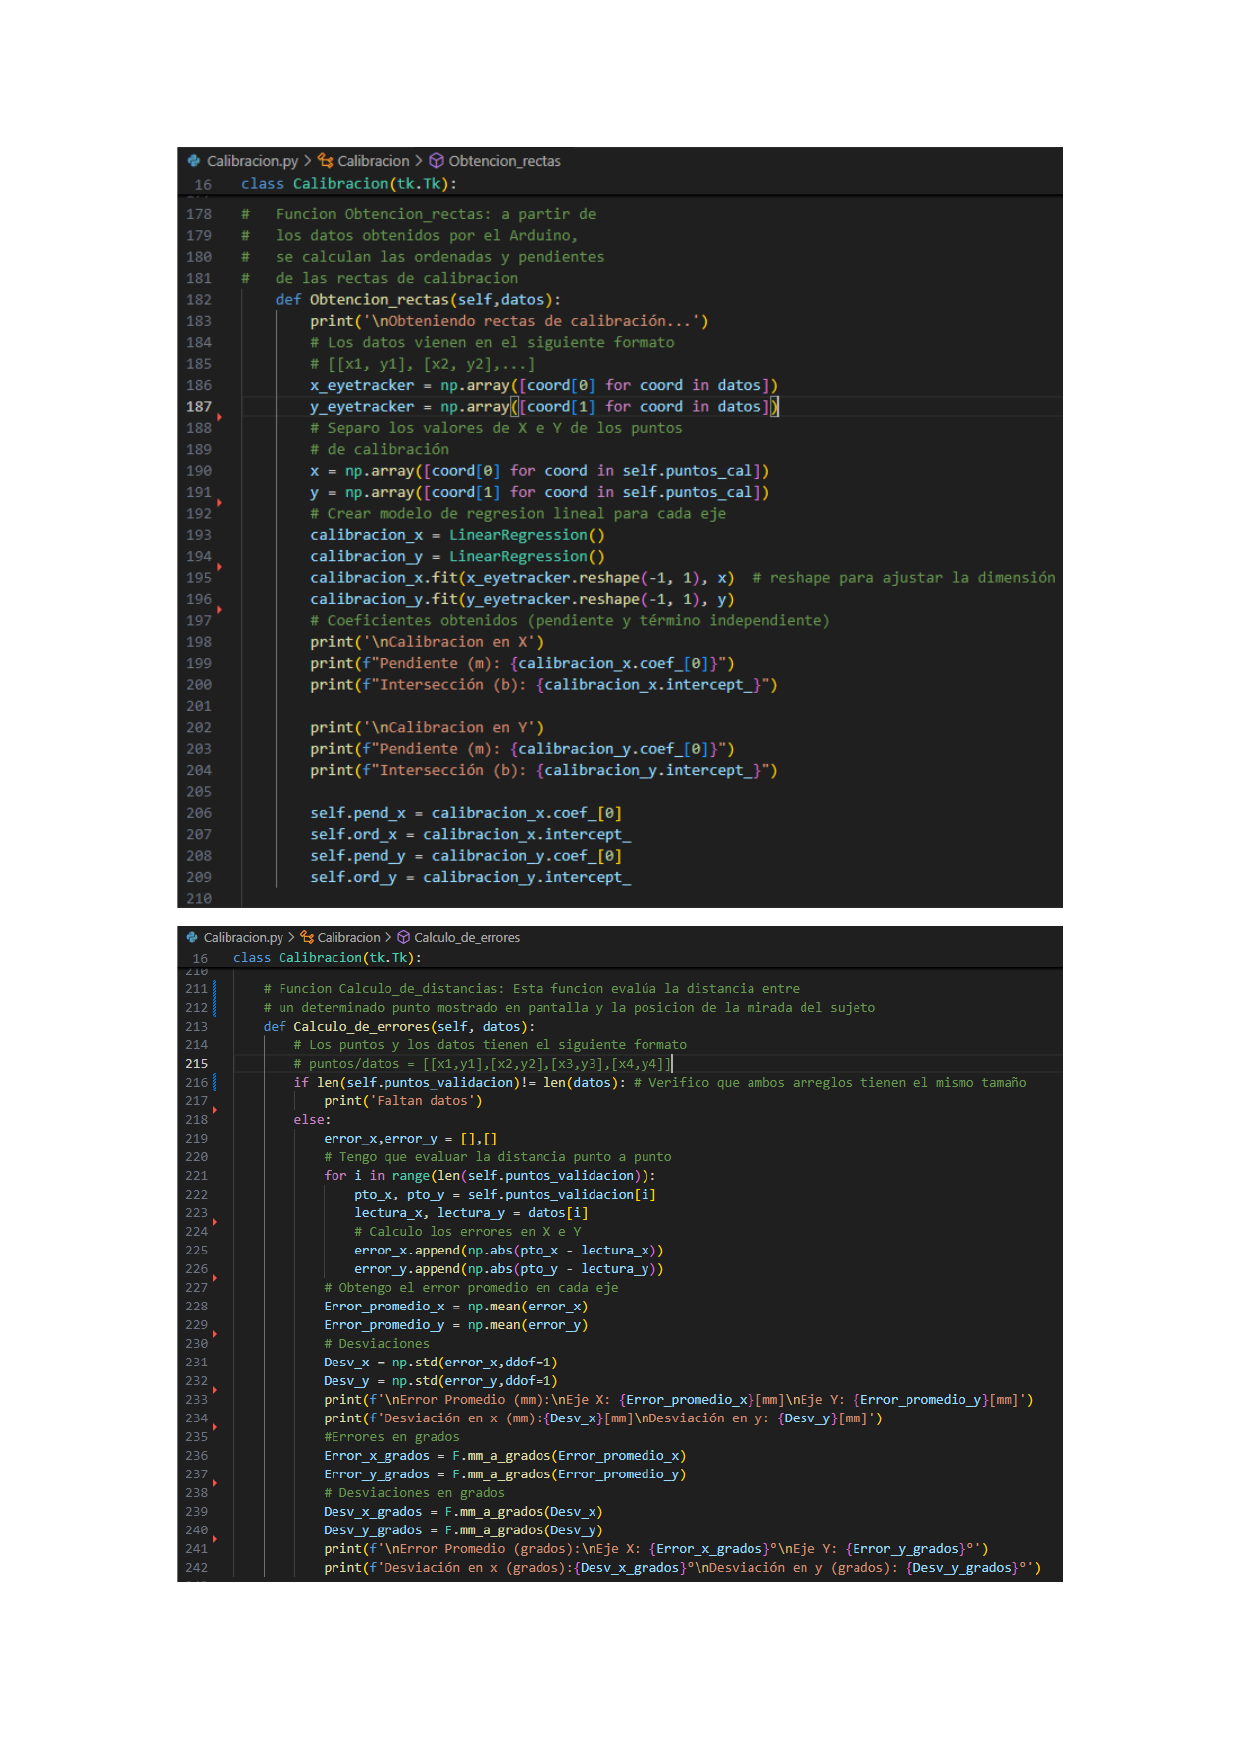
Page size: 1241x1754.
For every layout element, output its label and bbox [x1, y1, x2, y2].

picture [177, 147, 1063, 908]
picture [177, 926, 1063, 1582]
